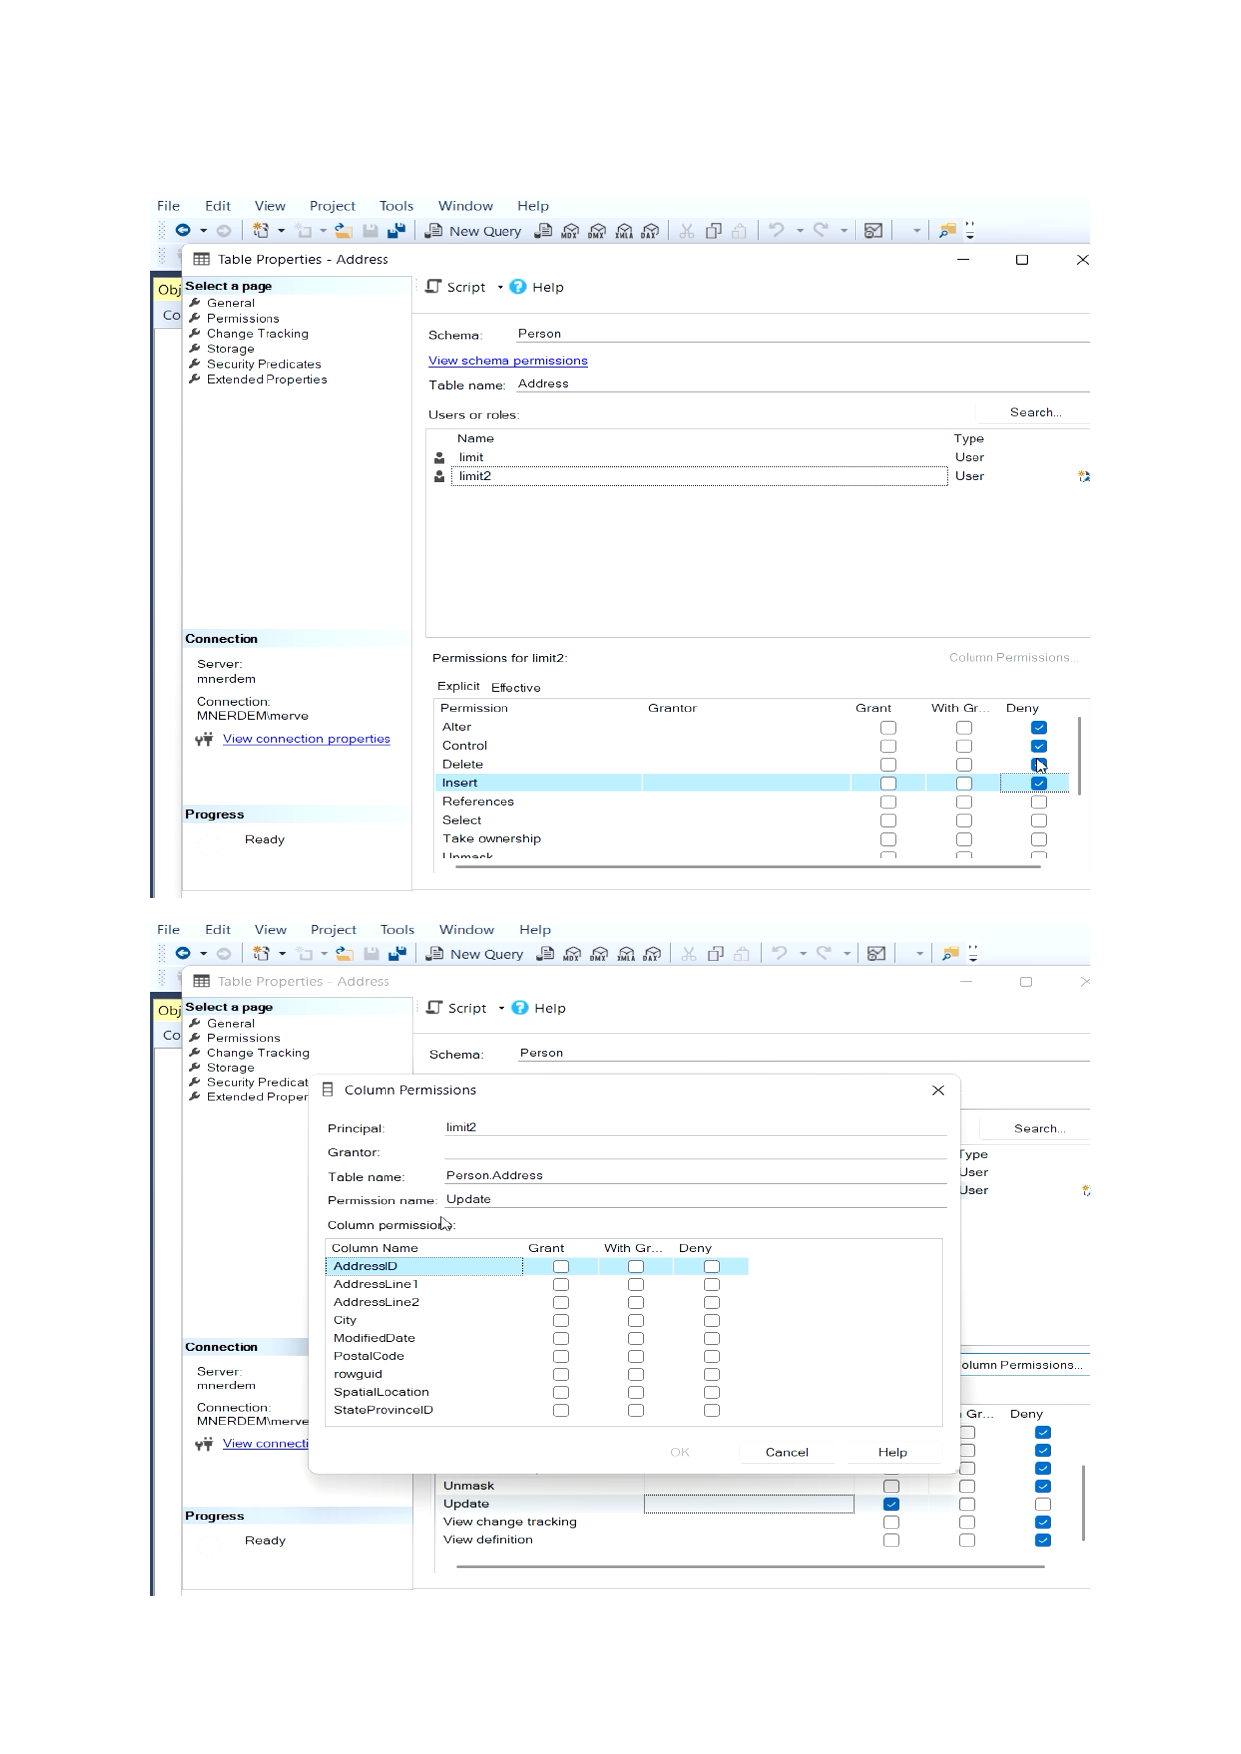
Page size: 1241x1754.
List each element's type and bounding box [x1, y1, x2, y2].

picture [150, 199, 1091, 898]
picture [150, 924, 1091, 1596]
